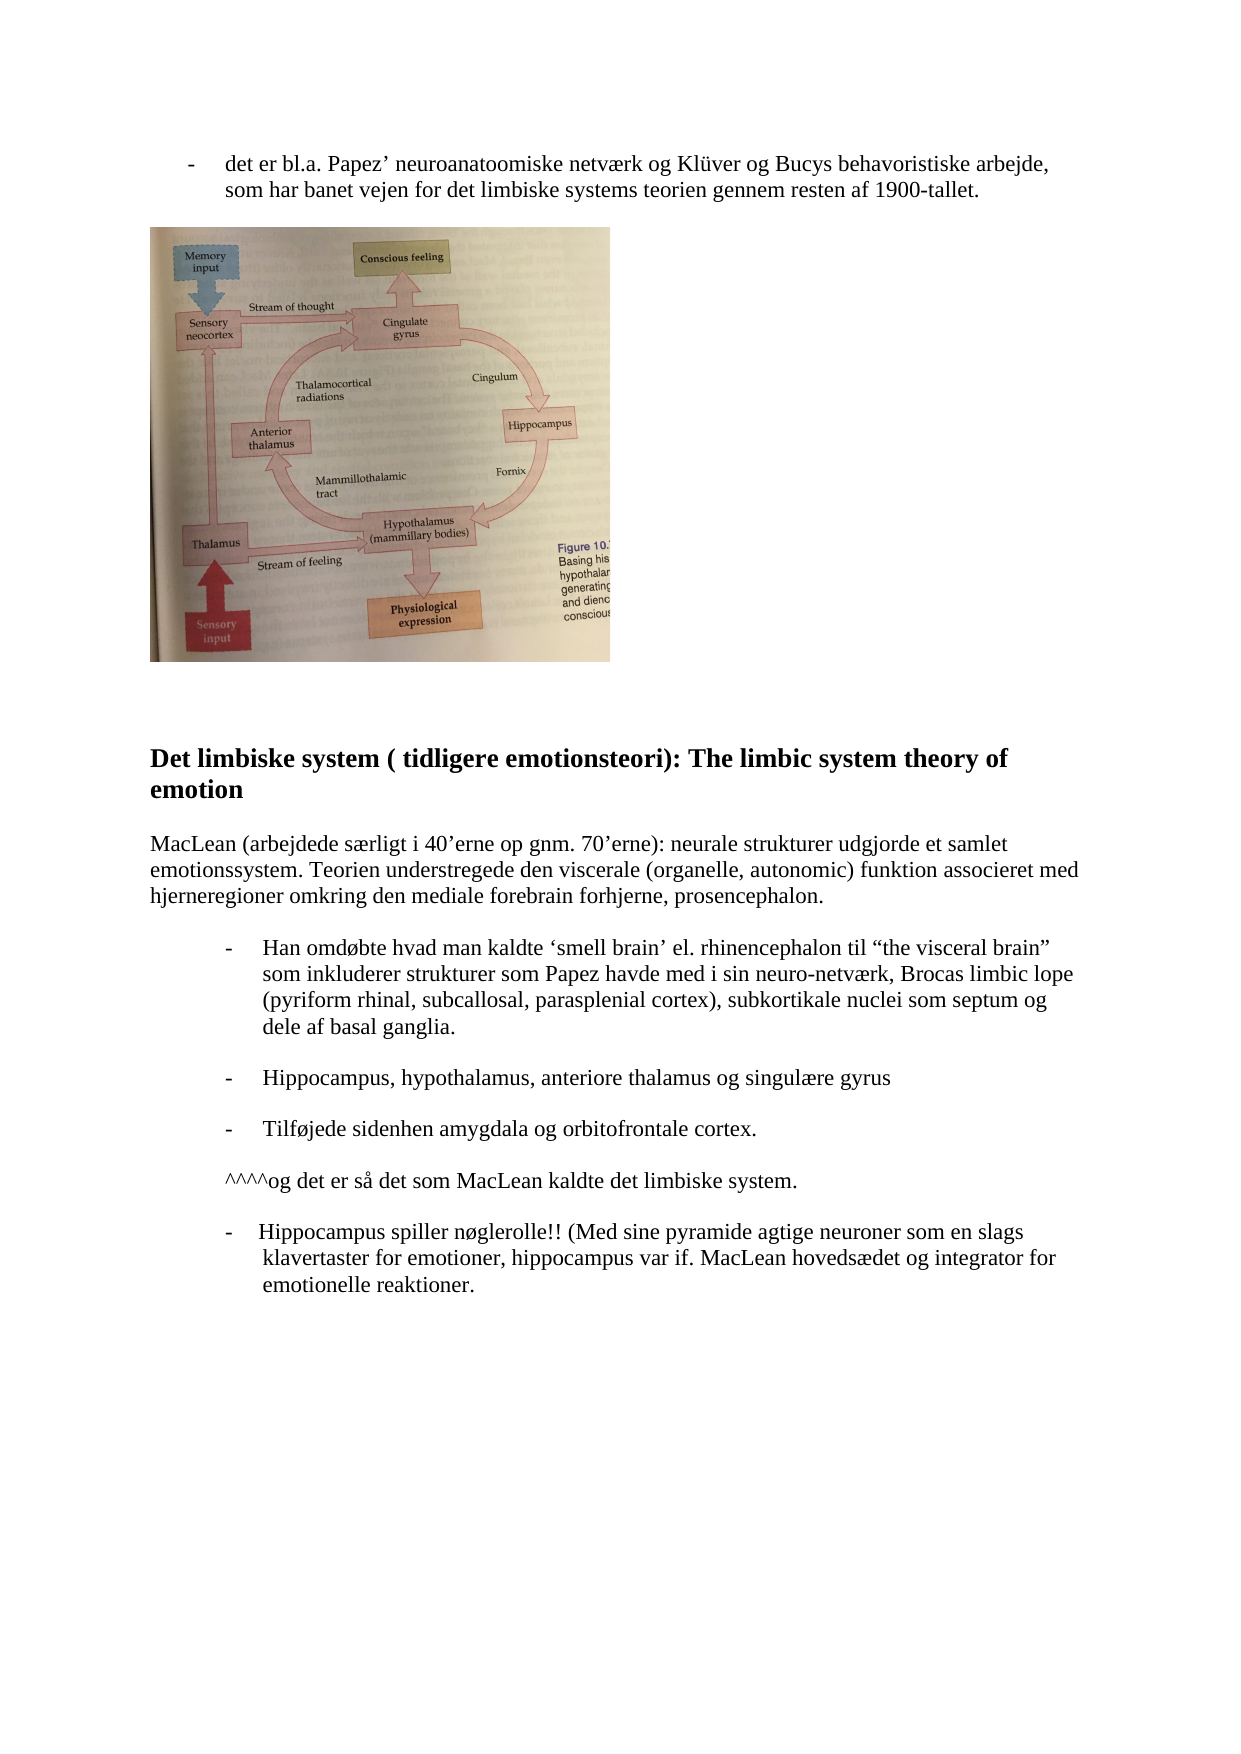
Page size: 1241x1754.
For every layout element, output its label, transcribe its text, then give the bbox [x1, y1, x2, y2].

text - Han omdøbte hvad man kaldte ‘smell brain’ el. rhinencephalon til “the visceral brain” som inkluderer strukturer som Papez havde med i sin neuro-netværk, Brocas limbic lope (pyriform rhinal, subcallosal, parasplenial cortex), subkortikale nuclei som septum og dele af basal ganglia. [225, 934, 1090, 1039]
text MacLean (arbejdede særligt i 40’erne op gnm. 70’erne): neurale strukturer udgjorde et samlet emotionssystem. Teorien understregede den viscerale (organelle, autonomic) funktion associeret med hjerneregioner omkring den mediale forebrain forhjerne, prosencephalon. [150, 829, 1090, 909]
text - Hippocampus, hypothalamus, anteriore thalamus og singulære gyrus [225, 1064, 1090, 1090]
text ^^^^og det er så det som MacLean kaldte det limbiske system. [225, 1167, 1090, 1193]
text - Hippocampus spiller nøglerolle!! (Med sine pyramide agtige neuroner som en slags klavertaster for emotioner, hippocampus var if. MacLean hovedsædet og integrator for emotionelle reaktioner. [225, 1218, 1090, 1297]
text - Tilføjede sidenhen amygdala og orbitofrontale cortex. [225, 1115, 1090, 1142]
picture [150, 227, 611, 662]
subtitle Det limbiske system ( tidligere emotionsteori): The limbic system theory of emotion [150, 742, 1090, 804]
list det er bl.a. Papez’ neuroanatoomiske netværk og Klüver og Bucys behavoristiske arbejde, som har banet vejen for det limbiske systems teorien gennem resten af 1900-tallet. [187, 150, 1090, 203]
